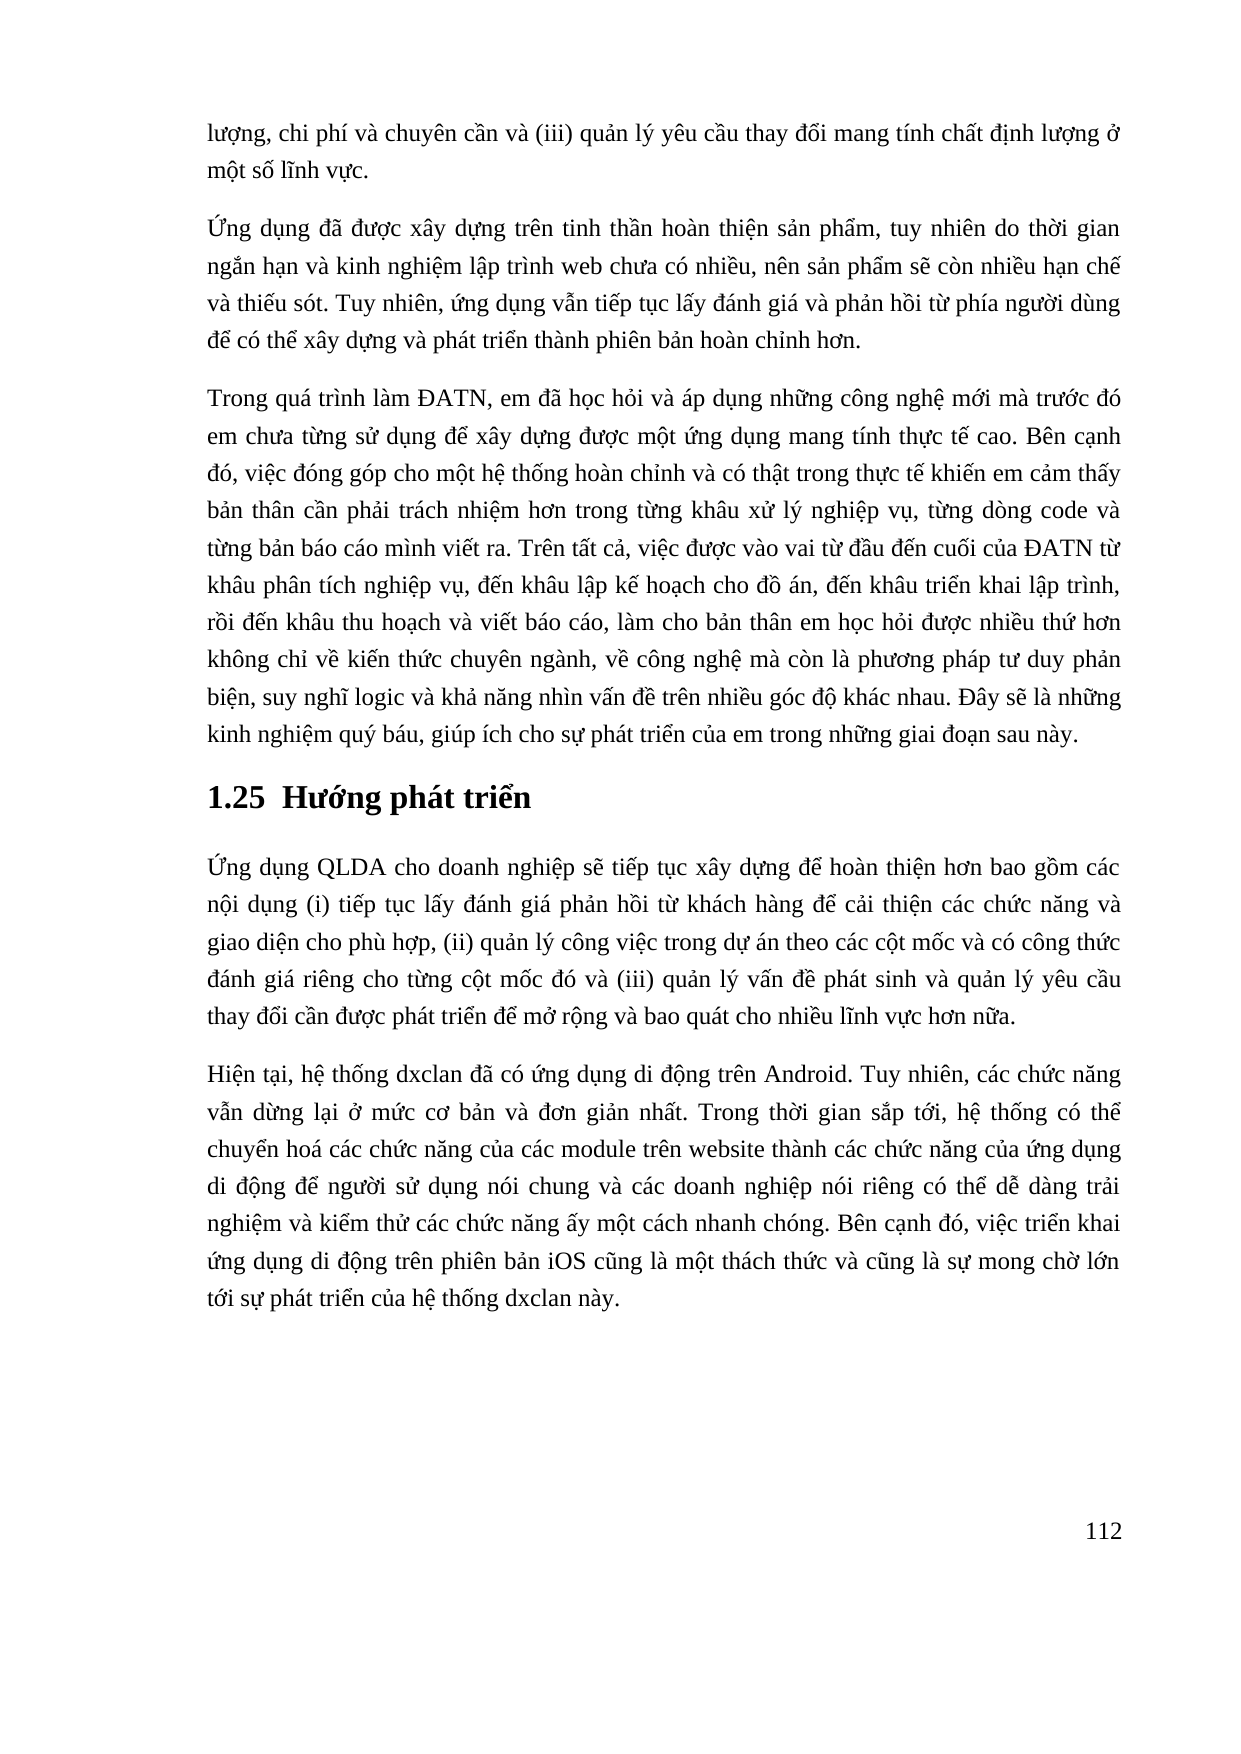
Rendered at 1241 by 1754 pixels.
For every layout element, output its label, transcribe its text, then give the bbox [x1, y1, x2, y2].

text Trong quá trình làm ĐATN, em đã học hỏi và áp dụng những công nghệ mới mà trước đó em chưa từng sử dụng để xây dựng được một ứng dụng mang tính thực tế cao. Bên cạnh đó, việc đóng góp cho một hệ thống hoàn chỉnh và có thật trong thực tế khiến em cảm thấy bản thân cần phải trách nhiệm hơn trong từng khâu xử lý nghiệp vụ, từng dòng code và từng bản báo cáo mình viết ra. Trên tất cả, việc được vào vai từ đầu đến cuối của ĐATN từ khâu phân tích nghiệp vụ, đến khâu lập kế hoạch cho đồ án, đến khâu triển khai lập trình, rồi đến khâu thu hoạch và viết báo cáo, làm cho bản thân em học hỏi được nhiều thứ hơn không chỉ về kiến thức chuyên ngành, về công nghệ mà còn là phương pháp tư duy phản biện, suy nghĩ logic và khả năng nhìn vấn đề trên nhiều góc độ khác nhau. Đây sẽ là những kinh nghiệm quý báu, giúp ích cho sự phát triển của em trong những giai đoạn sau này. [207, 383, 1122, 748]
text Ứng dụng đã được xây dựng trên tinh thần hoàn thiện sản phẩm, tuy nhiên do thời gian ngắn hạn và kinh nghiệm lập trình web chưa có nhiều, nên sản phẩm sẽ còn nhiều hạn chế và thiếu sót. Tuy nhiên, ứng dụng vẫn tiếp tục lấy đánh giá và phản hồi từ phía người dùng để có thể xây dựng và phát triển thành phiên bản hoàn chỉnh hơn. [207, 213, 1122, 354]
subtitle Hướng phát triển [207, 777, 1122, 816]
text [207, 118, 1122, 184]
text Hiện tại, hệ thống dxclan đã có ứng dụng di động trên Android. Tuy nhiên, các chức năng vẫn dừng lại ở mức cơ bản và đơn giản nhất. Trong thời gian sắp tới, hệ thống có thể chuyển hoá các chức năng của các module trên website thành các chức năng của ứng dụng di động để người sử dụng nói chung và các doanh nghiệp nói riêng có thể dễ dàng trải nghiệm và kiểm thử các chức năng ấy một cách nhanh chóng. Bên cạnh đó, việc triển khai ứng dụng di động trên phiên bản iOS cũng là một thách thức và cũng là sự mong chờ lớn tới sự phát triển của hệ thống dxclan này. [207, 1059, 1122, 1312]
text Ứng dụng QLDA cho doanh nghiệp sẽ tiếp tục xây dựng để hoàn thiện hơn bao gồm các nội dụng (i) tiếp tục lấy đánh giá phản hồi từ khách hàng để cải thiện các chức năng và giao diện cho phù hợp, (ii) quản lý công việc trong dự án theo các cột mốc và có công thức đánh giá riêng cho từng cột mốc đó và (iii) quản lý vấn đề phát sinh và quản lý yêu cầu thay đổi cần được phát triển để mở rộng và bao quát cho nhiều lĩnh vực hơn nữa. [207, 852, 1122, 1030]
